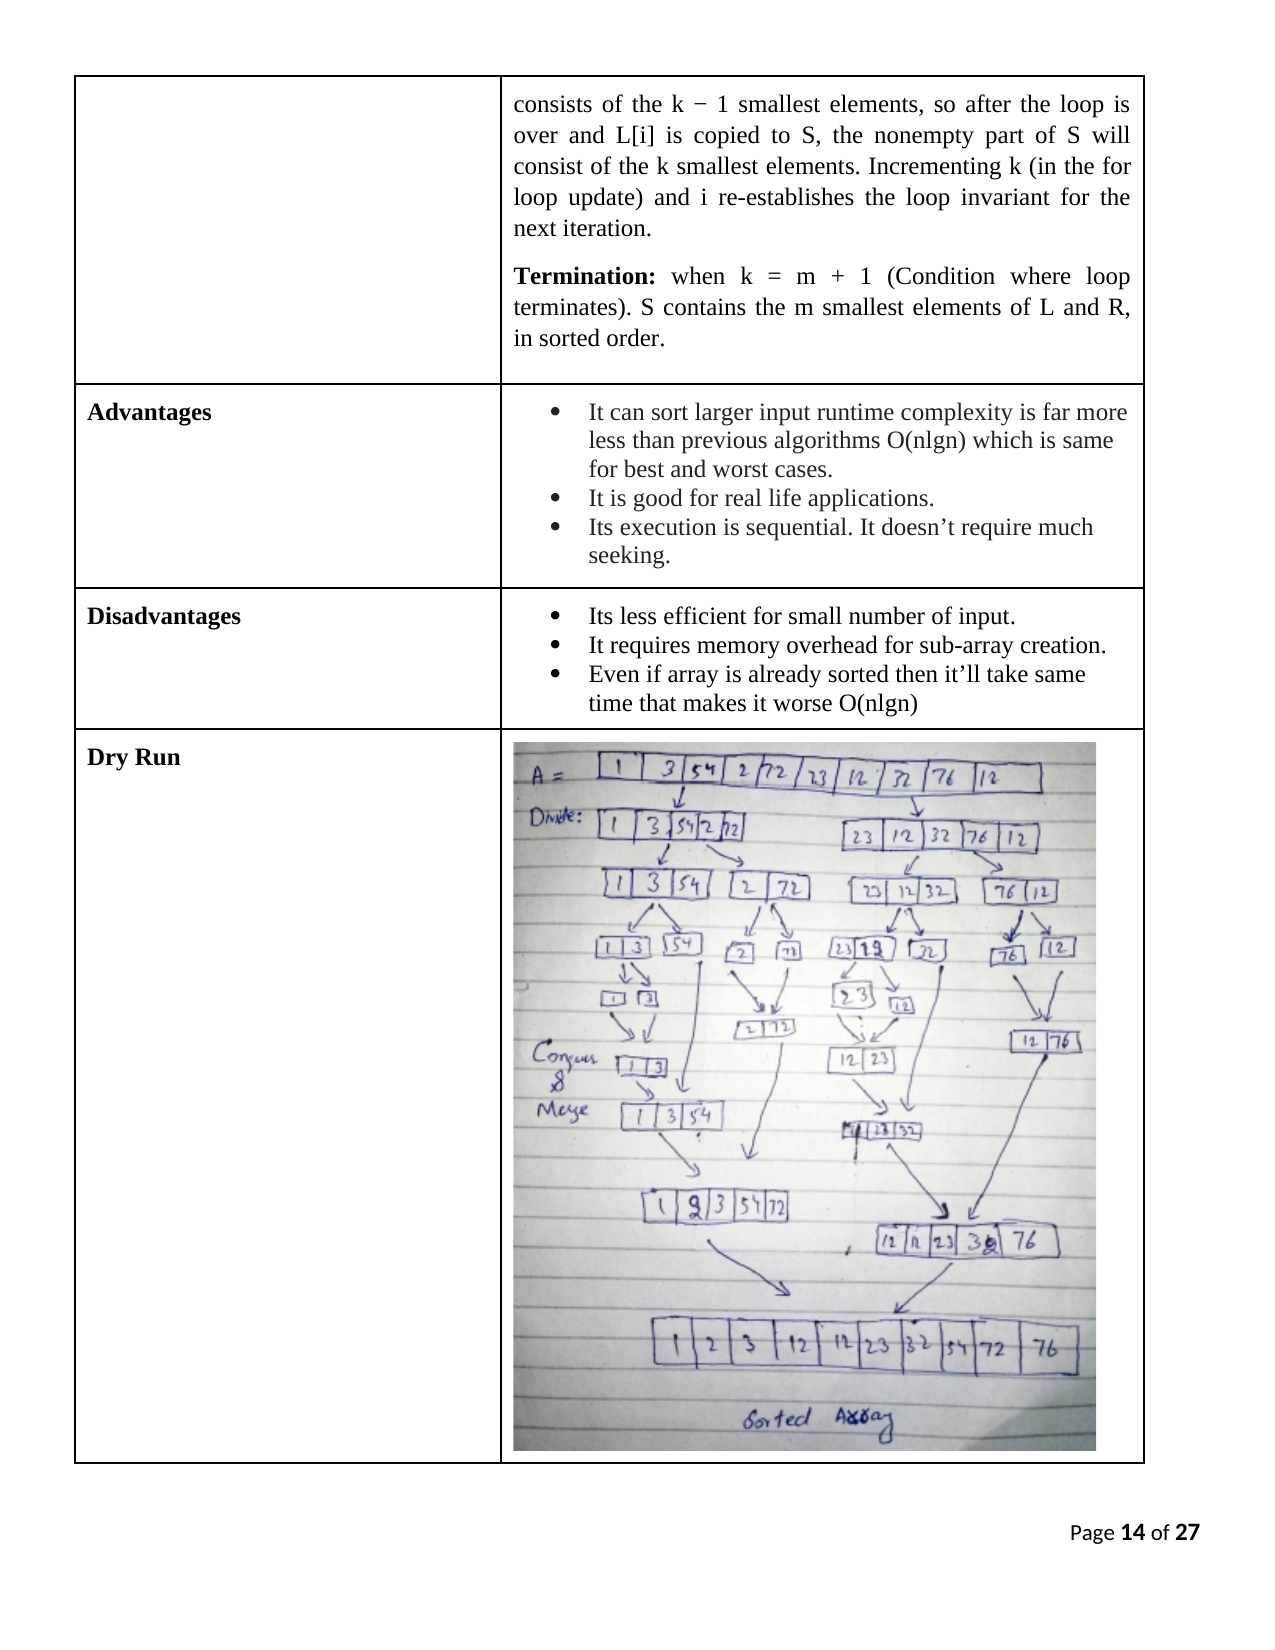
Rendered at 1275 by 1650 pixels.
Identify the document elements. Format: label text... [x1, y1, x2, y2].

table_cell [76, 77, 500, 382]
table_cell It can sort larger input runtime complexity is far more less than previous algorithms O(nlgn) which is same for best and worst cases. It is good for real life applications. Its execution is sequential. It doesn’t require much seeking. [502, 385, 1143, 587]
picture [513, 742, 1097, 1451]
table_cell Dry Run [76, 730, 500, 1462]
table_cell Advantages [76, 385, 500, 587]
table_cell [502, 730, 1143, 1462]
table_cell Disadvantages [76, 589, 500, 728]
table_cell Its less efficient for small number of input. It requires memory overhead for sub-array creation. Even if array is already sorted then it’ll take same time that makes it worse O(nlgn) [502, 589, 1143, 728]
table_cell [502, 77, 1143, 382]
